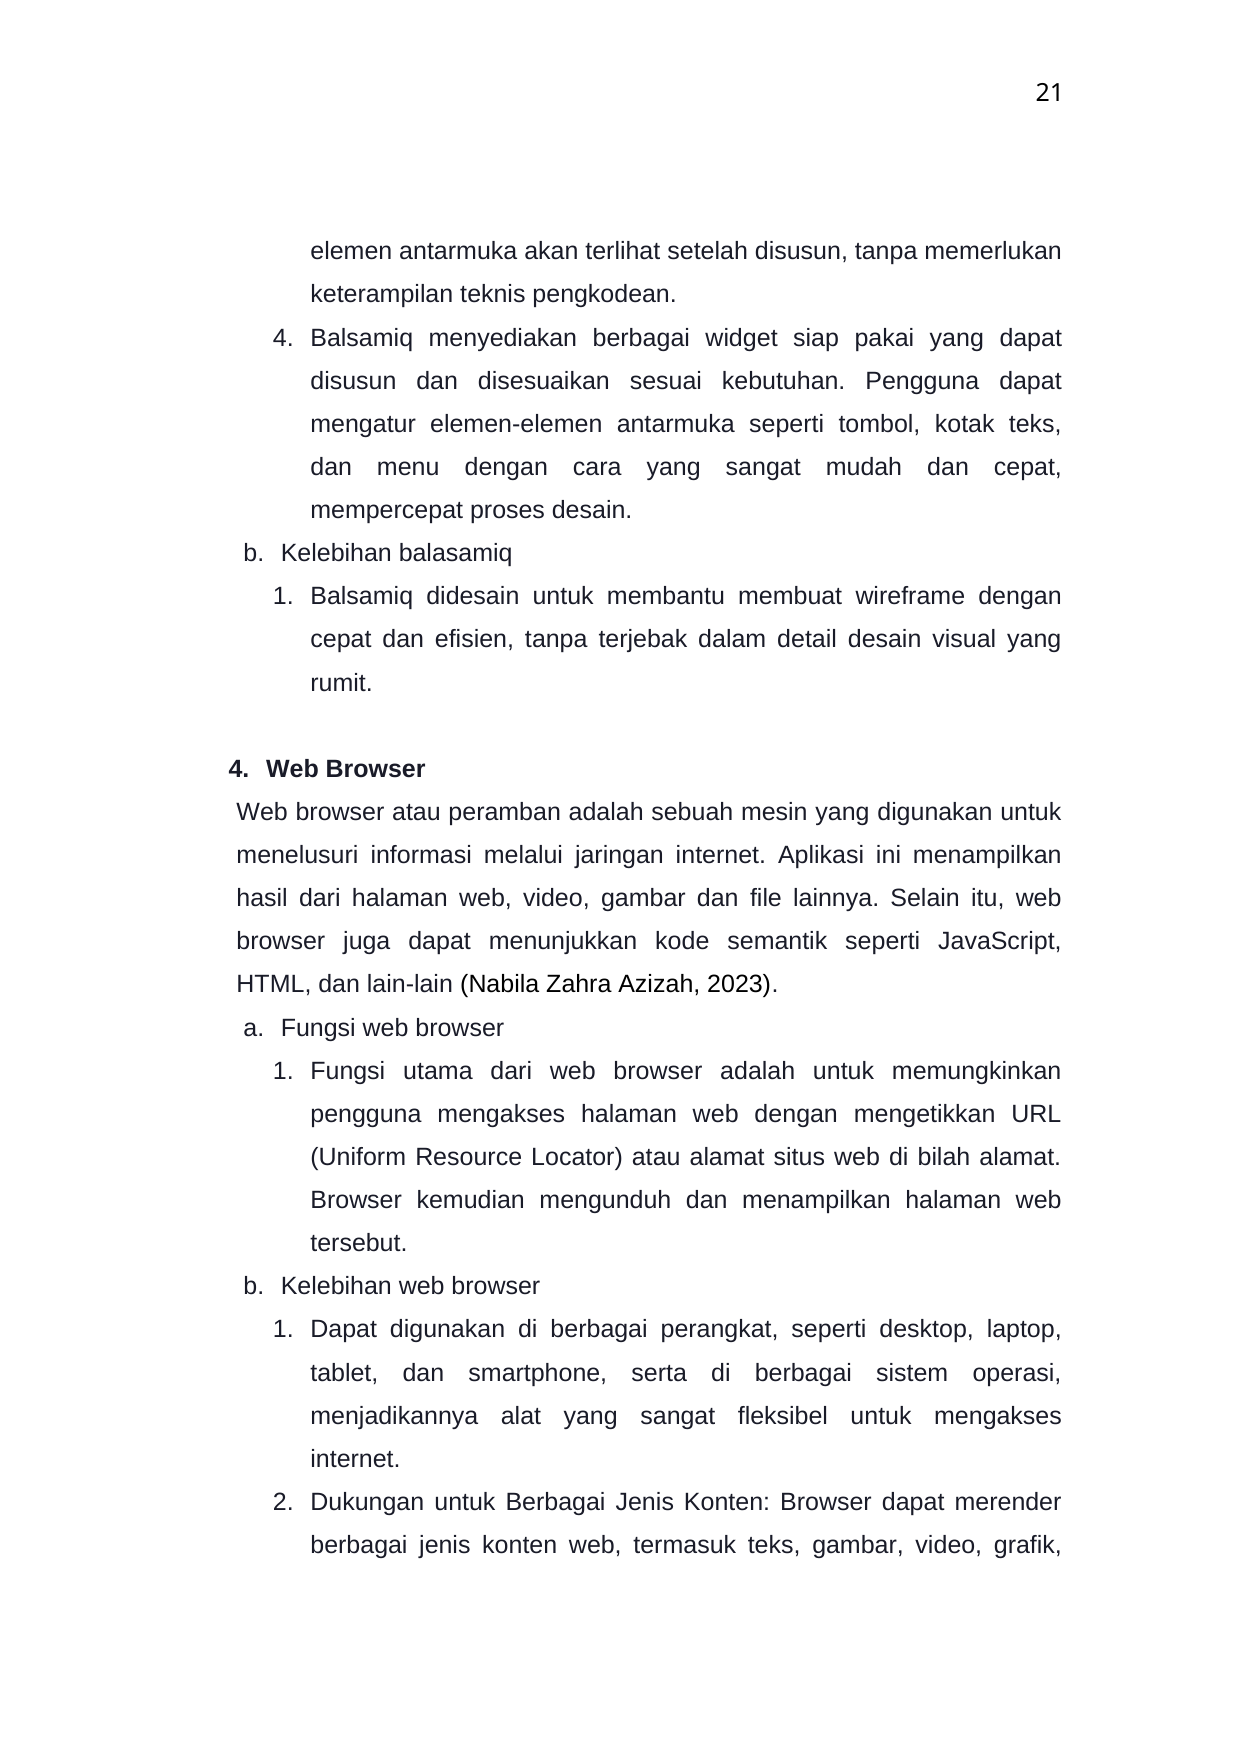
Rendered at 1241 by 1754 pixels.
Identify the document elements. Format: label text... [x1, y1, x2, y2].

list Fungsi utama dari web browser adalah untuk memungkinkan pengguna mengakses halaman web dengan mengetikkan URL (Uniform Resource Locator) atau alamat situs web di bilah alamat. Browser kemudian mengunduh dan menampilkan halaman web tersebut. [273, 1056, 1063, 1257]
list Kelebihan web browser [243, 1271, 1063, 1300]
list Balsamiq didesain untuk membantu membuat wireframe dengan cepat dan efisien, tanpa terjebak dalam detail desain visual yang rumit. [273, 581, 1063, 696]
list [273, 236, 1063, 308]
list Dapat digunakan di berbagai perangkat, seperti desktop, laptop, tablet, dan smartphone, serta di berbagai sistem operasi, menjadikannya alat yang sangat fleksibel untuk mengakses internet. [273, 1314, 1063, 1472]
text Web browser atau peramban adalah sebuah mesin yang digunakan untuk menelusuri informasi melalui jaringan internet. Aplikasi ini menampilkan hasil dari halaman web, video, gambar dan file lainnya. Selain itu, web browser juga dapat menunjukkan kode semantik seperti JavaScript, HTML, dan lain-lain . [236, 797, 1063, 998]
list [273, 1487, 1063, 1559]
list Web Browser [228, 754, 1063, 782]
list Balsamiq menyediakan berbagai widget siap pakai yang dapat disusun dan disesuaikan sesuai kebutuhan. Pengguna dapat mengatur elemen-elemen antarmuka seperti tombol, kotak teks, dan menu dengan cara yang sangat mudah dan cepat, mempercepat proses desain. [273, 322, 1063, 524]
list Kelebihan balasamiq [243, 538, 1063, 567]
list Fungsi web browser [243, 1012, 1063, 1041]
